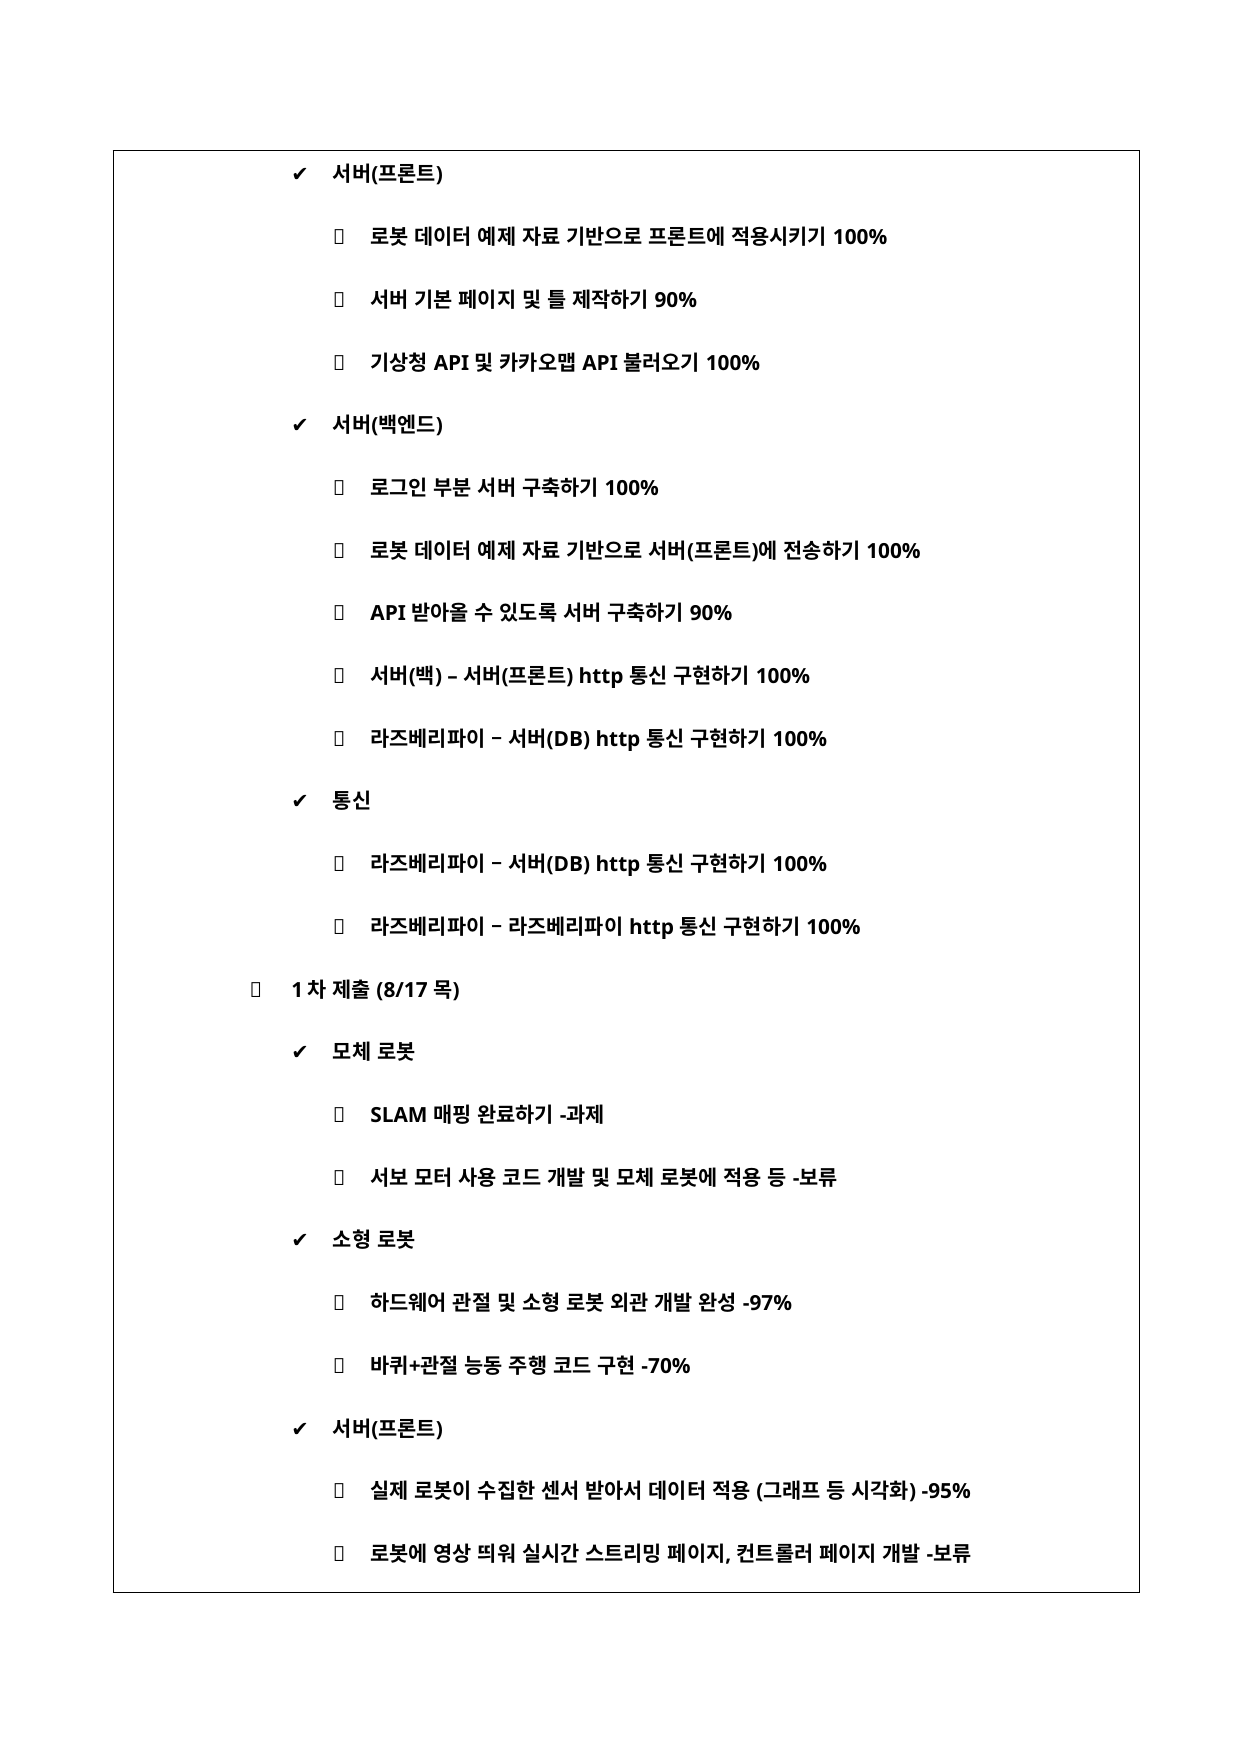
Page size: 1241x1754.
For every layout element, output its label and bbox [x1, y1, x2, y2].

table_cell [114, 151, 1139, 1592]
